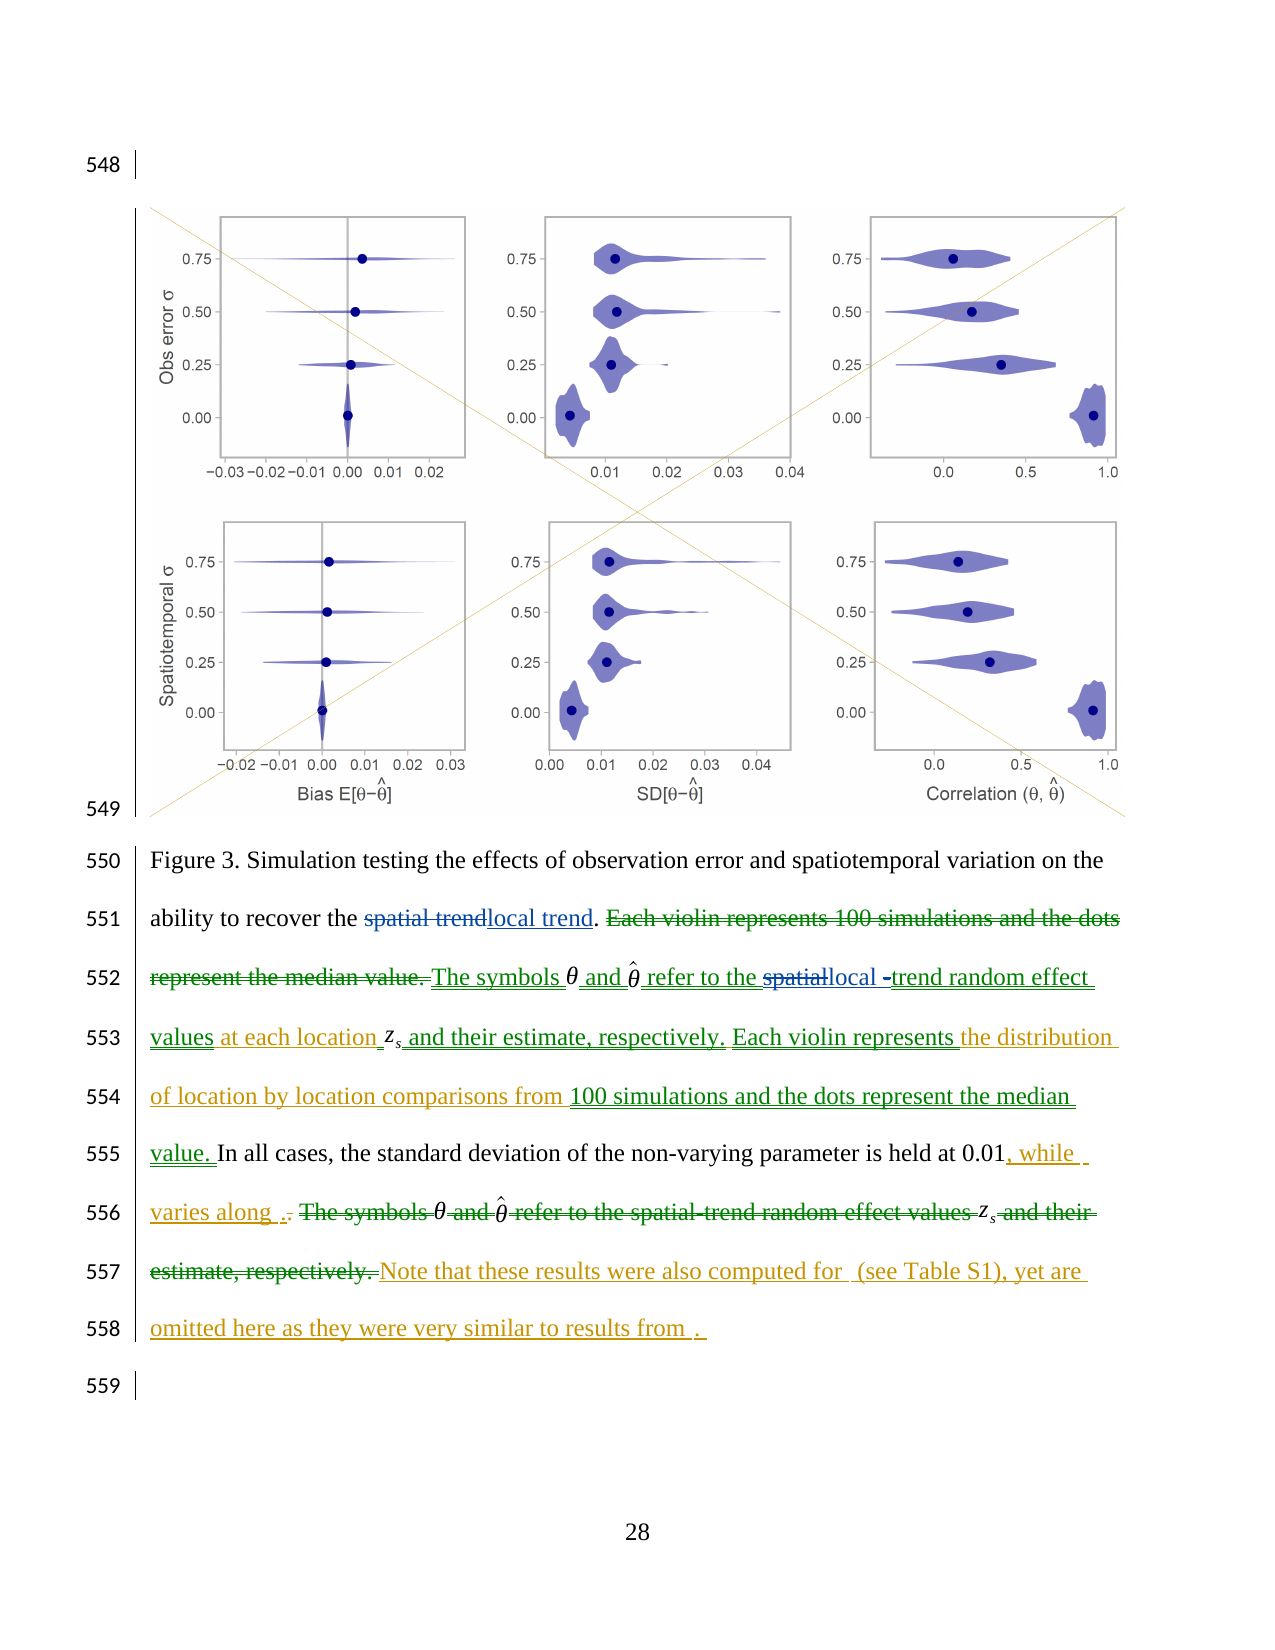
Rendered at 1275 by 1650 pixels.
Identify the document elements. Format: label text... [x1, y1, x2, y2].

picture [150, 209, 635, 815]
picture [640, 209, 1125, 815]
picture [151, 207, 1123, 511]
picture [152, 513, 1123, 817]
text Figure 3. Simulation testing the effects of observation error and spatiotemporal variation on the ability to recover the . In all cases, the standard deviation of the non-varying parameter is held at 0.01 [150, 846, 1125, 1342]
